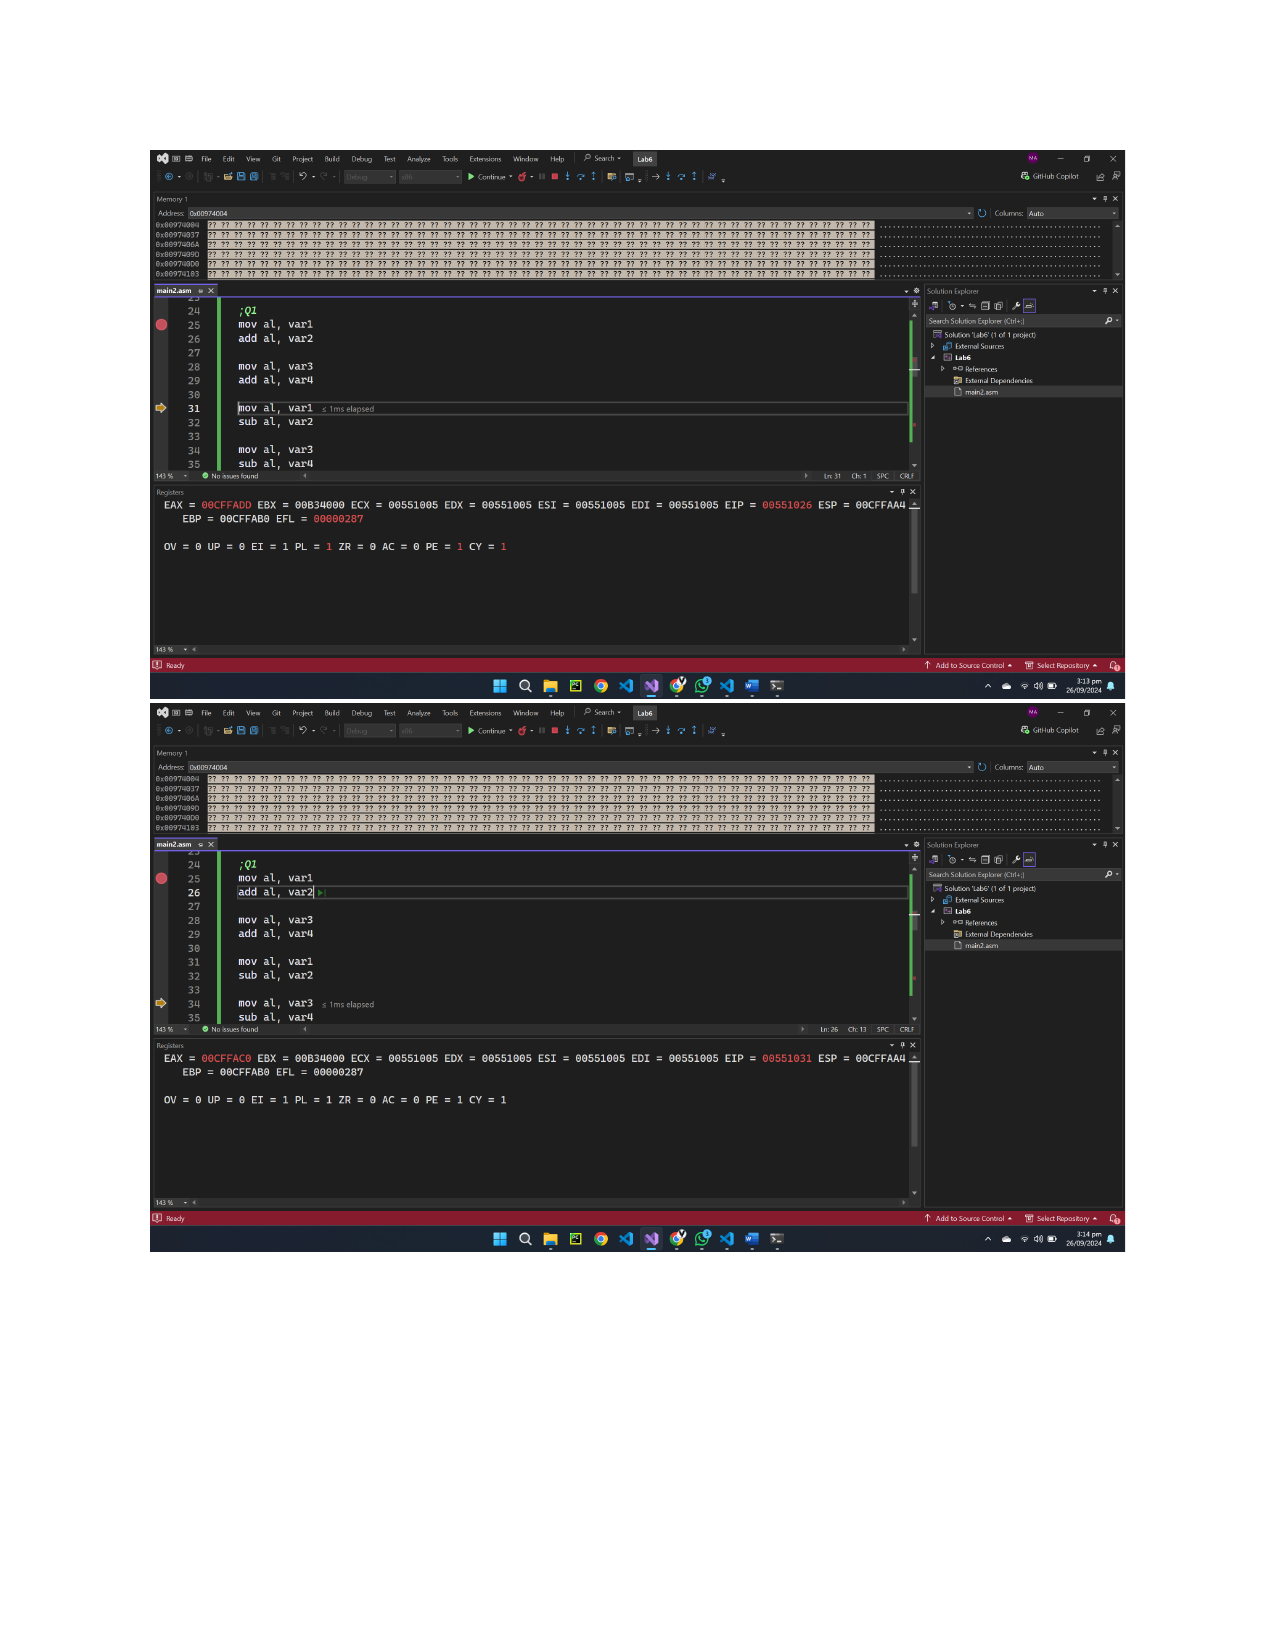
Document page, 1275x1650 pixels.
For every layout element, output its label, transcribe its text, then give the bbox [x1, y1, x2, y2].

picture [150, 150, 1125, 699]
picture [150, 703, 1125, 1252]
